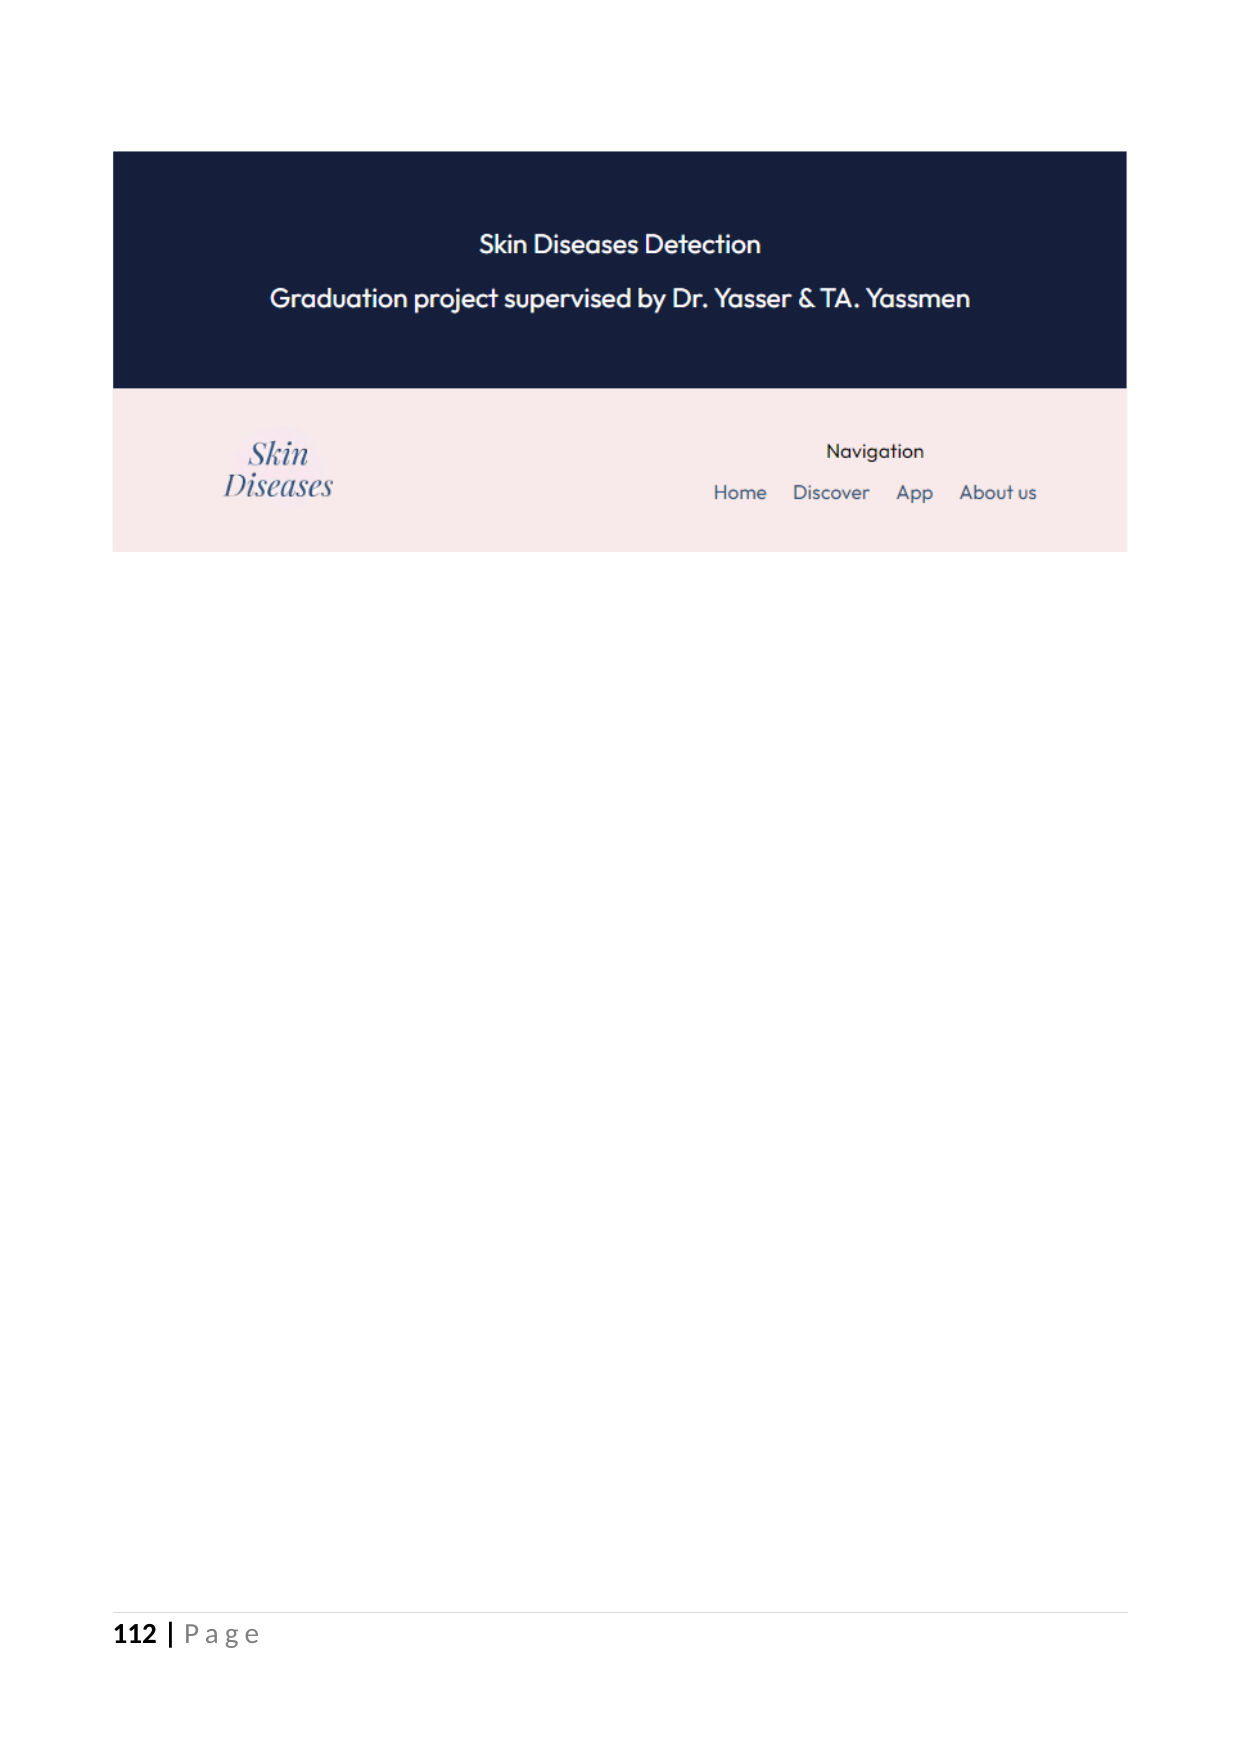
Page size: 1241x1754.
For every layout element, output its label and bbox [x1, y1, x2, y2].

picture [112, 150, 1128, 552]
